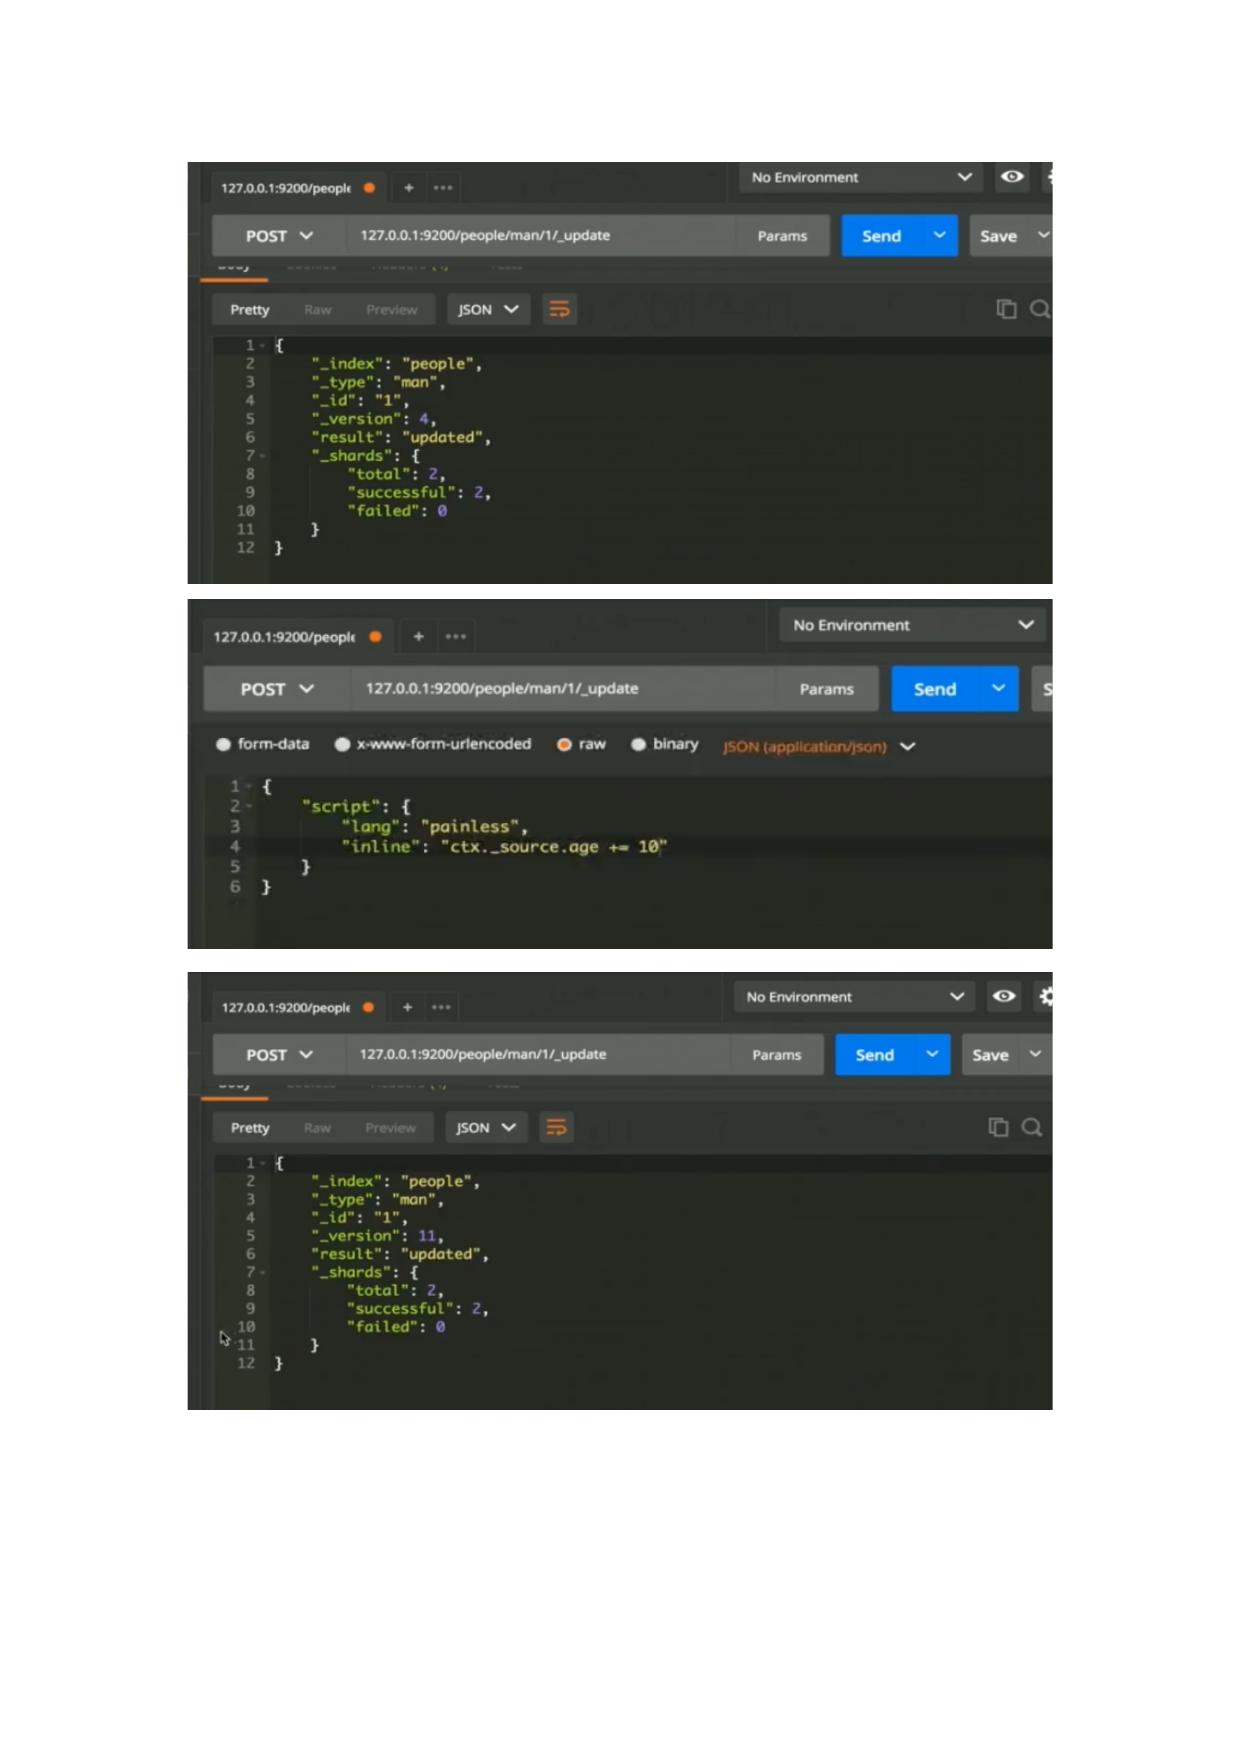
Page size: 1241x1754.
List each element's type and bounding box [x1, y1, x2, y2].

picture [187, 162, 1053, 584]
picture [187, 599, 1053, 949]
picture [187, 972, 1053, 1410]
